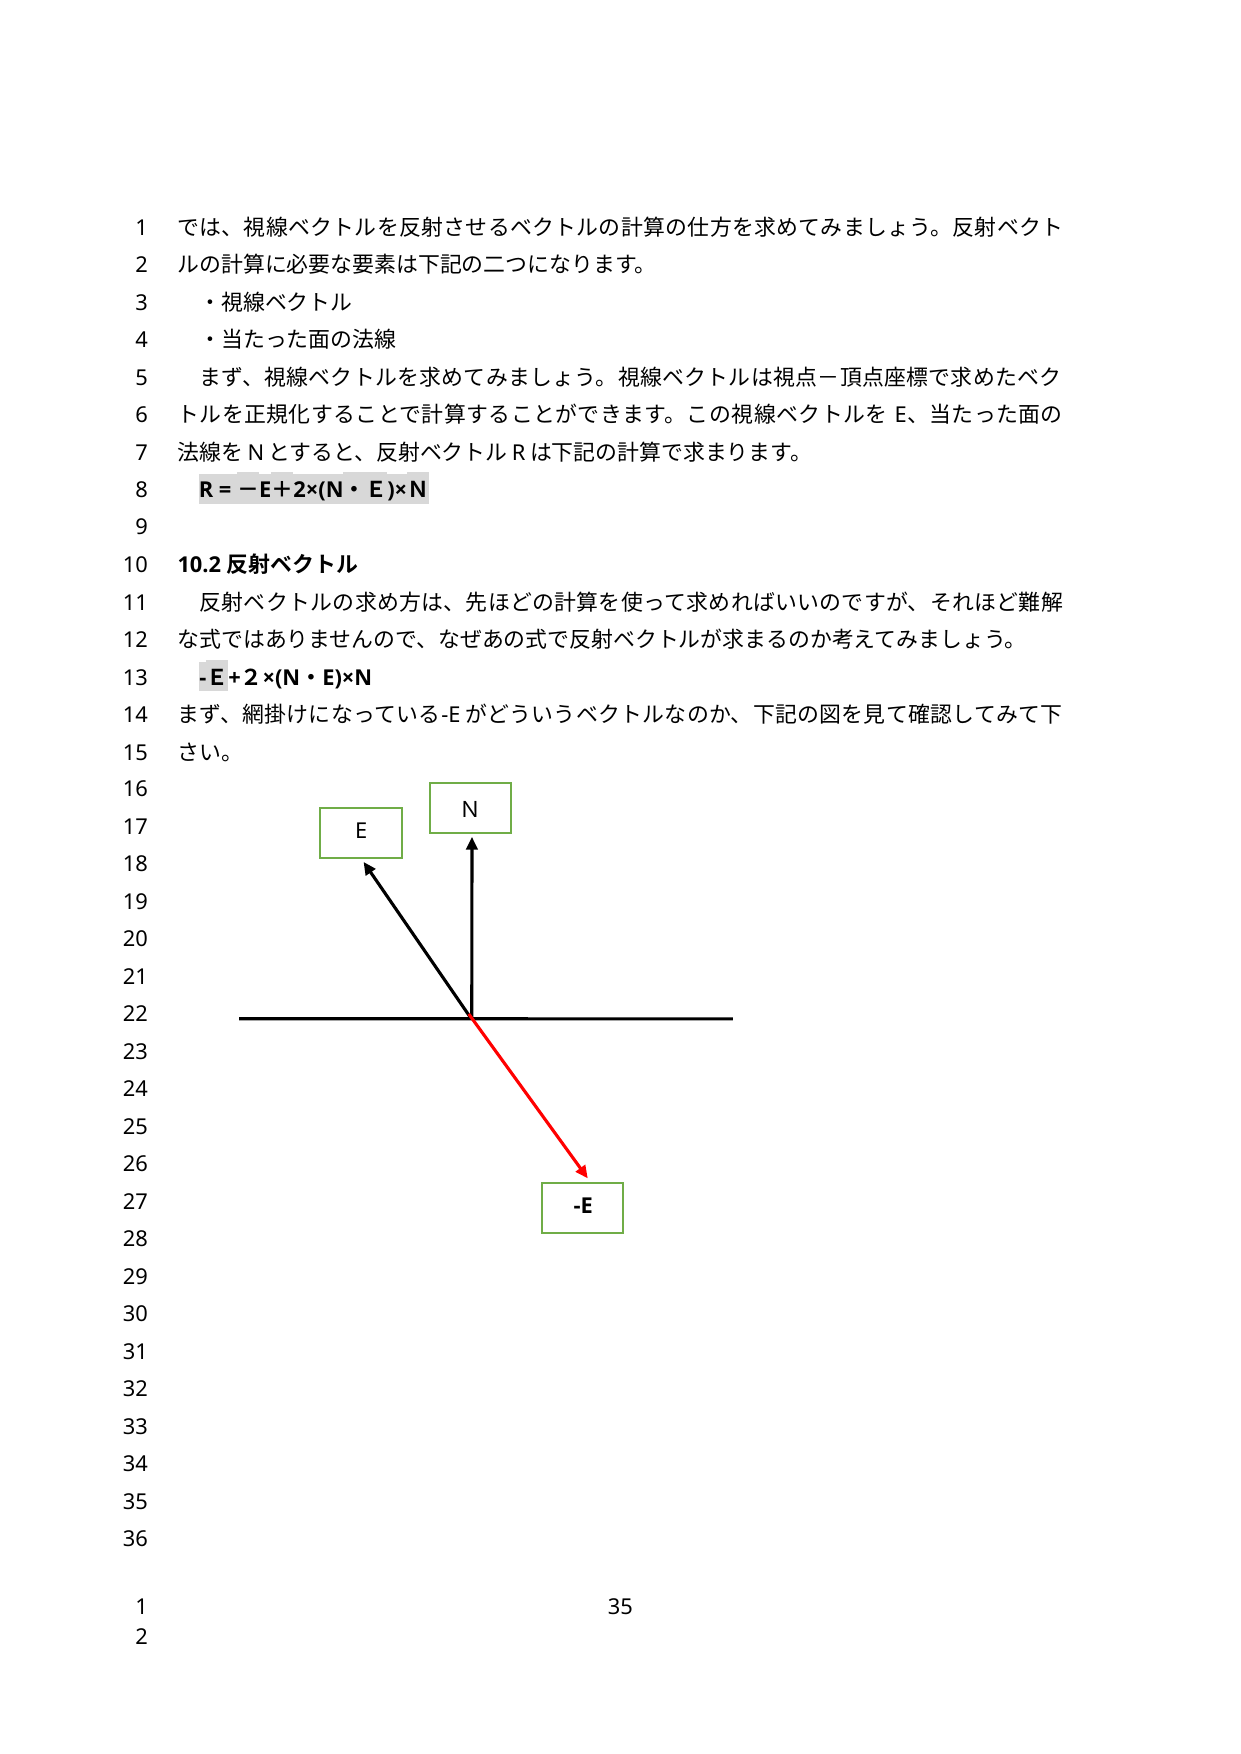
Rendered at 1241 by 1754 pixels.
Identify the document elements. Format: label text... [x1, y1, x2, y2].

text まず、網掛けになっている-Eがどういうベクトルなのか、下記の図を見て確認してみて下さい。 [177, 694, 1063, 769]
text 反射ベクトルの求め方は、先ほどの計算を使って求めればいいのですが、それほど難解な式ではありませんので、なぜあの式で反射ベクトルが求まるのか考えてみましょう。 [177, 582, 1063, 657]
text R = －E＋2×(N・Ｅ)×Ｎ [177, 469, 1063, 507]
text まず、視線ベクトルを求めてみましょう。視線ベクトルは視点－頂点座標で求めたベクトルを正規化することで計算することができます。この視線ベクトルをE、当たった面の法線をNとすると、反射ベクトルRは下記の計算で求まります。 [177, 357, 1063, 469]
text では、視線ベクトルを反射させるベクトルの計算の仕方を求めてみましょう。反射ベクトルの計算に必要な要素は下記の二つになります。 [177, 207, 1063, 282]
text ・当たった面の法線 [177, 319, 1063, 357]
text -Ｅ+２×(N・E)×N [177, 657, 1063, 694]
text ・視線ベクトル [177, 282, 1063, 319]
text 10.2 反射ベクトル [177, 544, 1063, 582]
